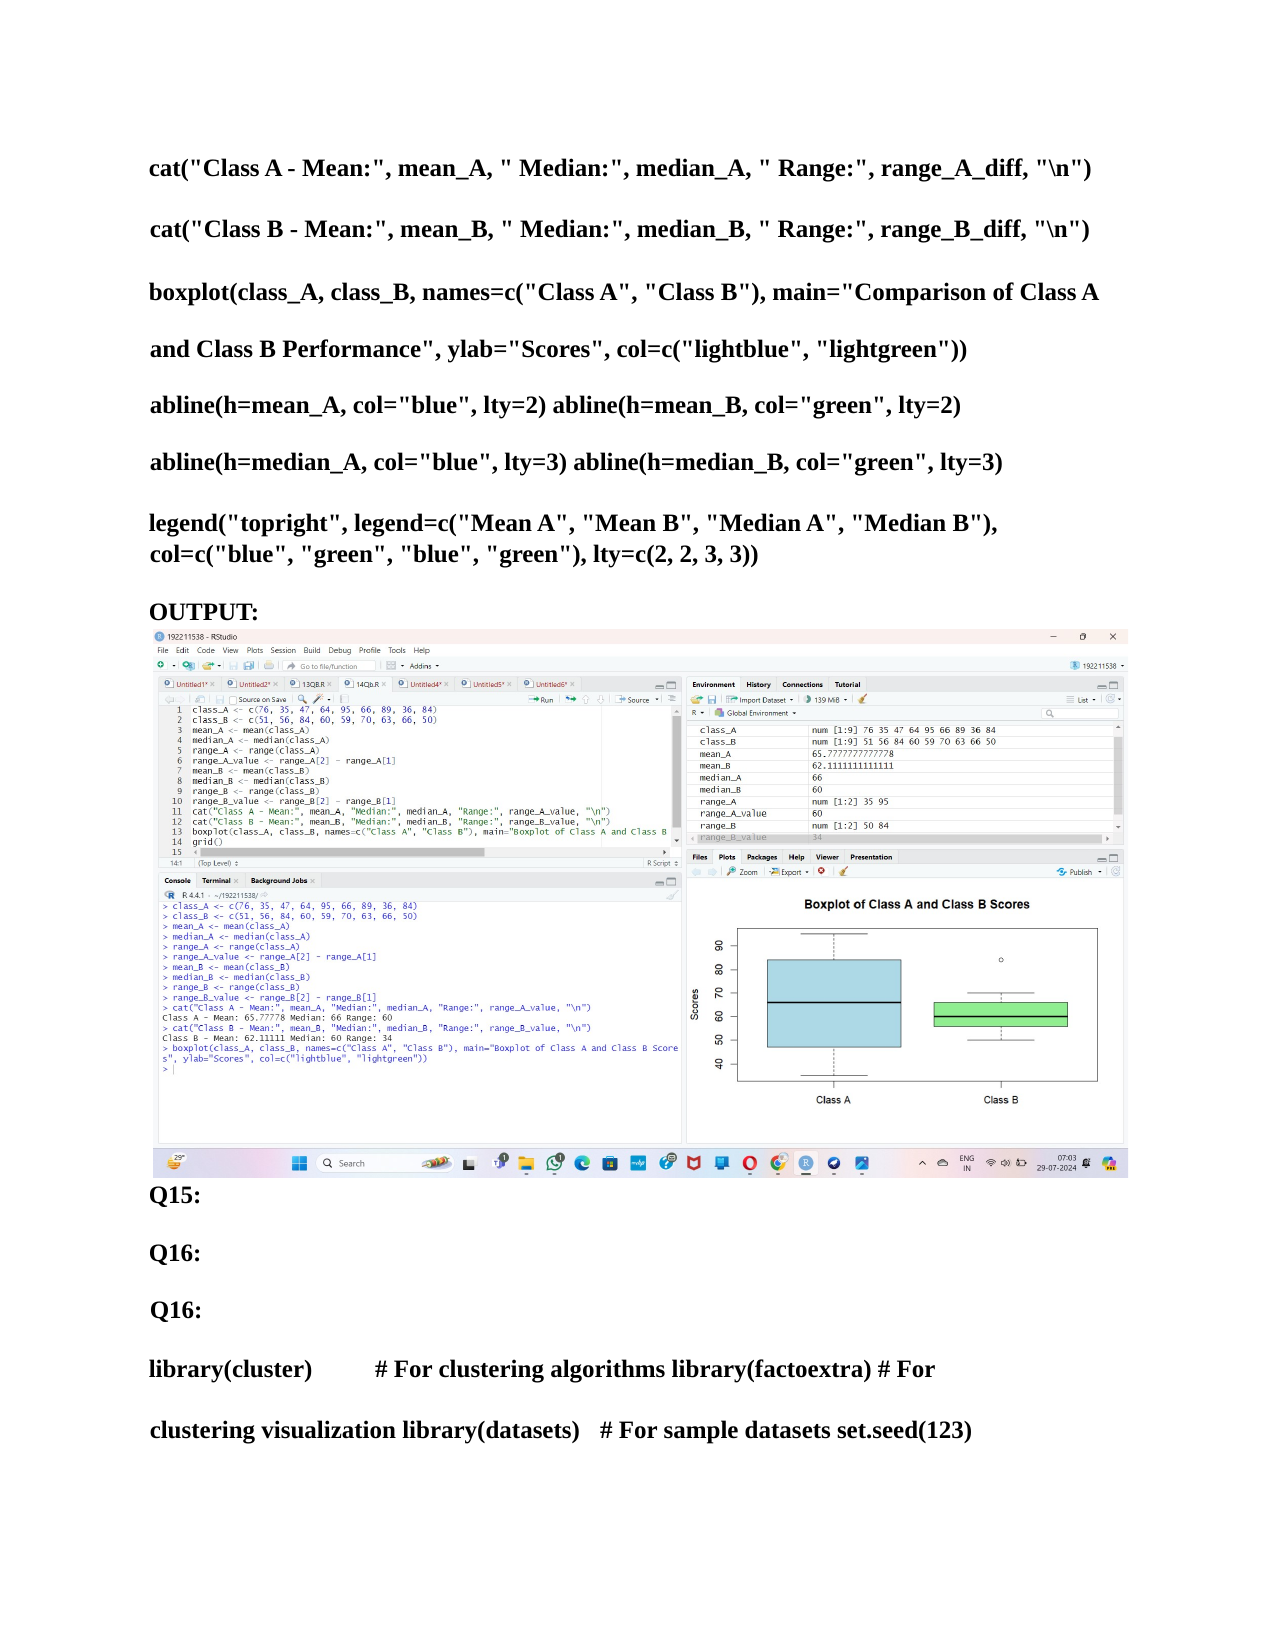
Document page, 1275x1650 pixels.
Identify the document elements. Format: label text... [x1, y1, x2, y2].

text boxplot(class_A, class_B, names=c("Class A", "Class B"), main="Comparison of Class A and Class B Performance", ylab="Scores", col=c("lightblue", "lightgreen")) abline(h=mean_A, col="blue", lty=2) abline(h=mean_B, col="green", lty=2) abline(h=median_A, col="blue", lty=3) abline(h=median_B, col="green", lty=3) [148, 277, 1104, 476]
text OUTPUT: [148, 597, 1124, 626]
picture [153, 629, 1129, 1178]
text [148, 1354, 1008, 1444]
text Q15: [148, 1180, 1124, 1209]
text Q16: Q16: [148, 1238, 256, 1324]
text legend("topright", legend=c("Mean A", "Mean B", "Median A", "Median B"), col=c("blue", "green", "blue", "green"), lty=c(2, 2, 3, 3)) [148, 508, 1124, 568]
text cat("Class A - Mean:", mean_A, " Median:", median_A, " Range:", range_A_diff, "\n") cat("Class B - Mean:", mean_B, " Median:", median_B, " Range:", range_B_diff, "\n") [148, 153, 1124, 243]
